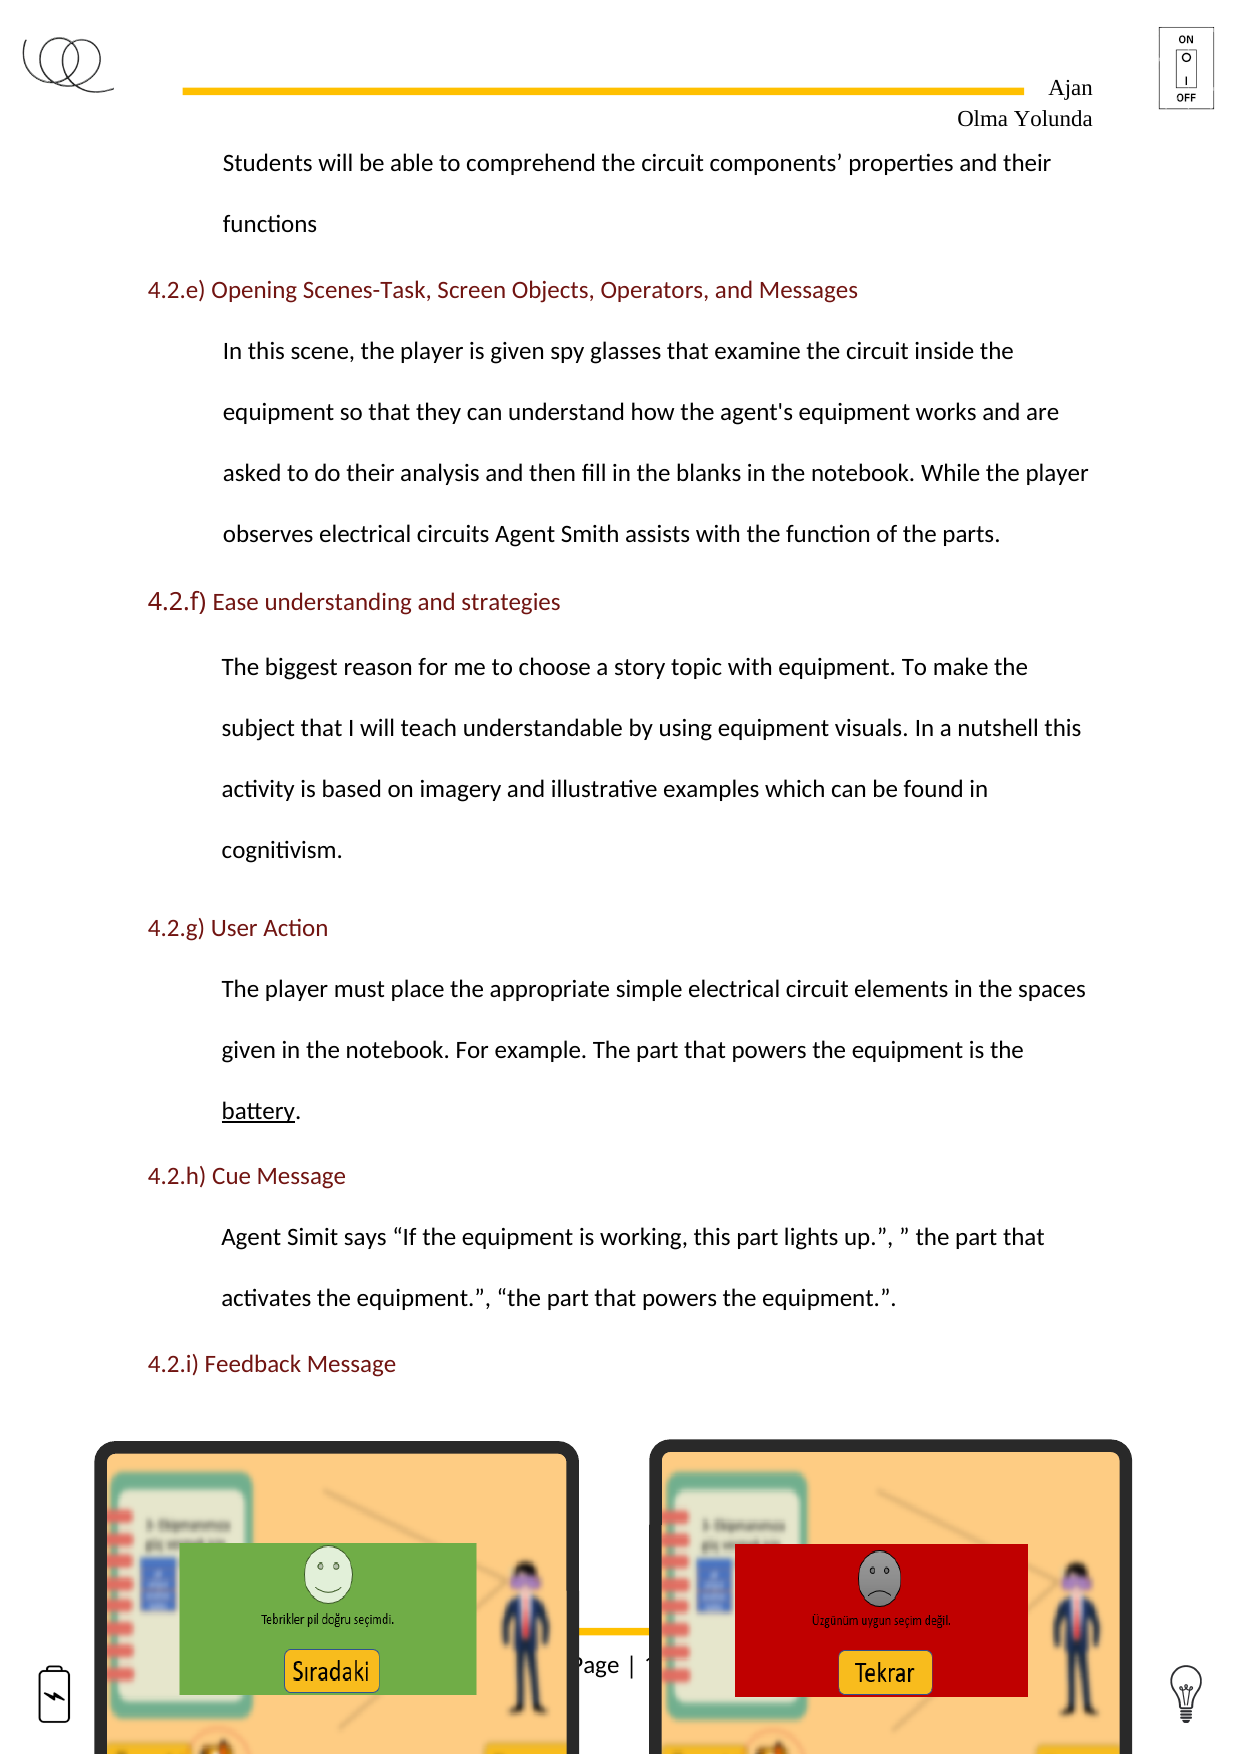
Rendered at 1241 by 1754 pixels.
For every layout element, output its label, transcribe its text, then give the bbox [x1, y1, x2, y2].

subtitle 4.2.g) User Action [148, 912, 1093, 943]
text Agent Simit says “If the equipment is working, this part lights up.”, ” the part that activates the equipment.”, “the part that powers the equipment.”. [221, 1222, 1093, 1313]
picture [662, 1452, 1119, 1754]
picture [1, 1641, 94, 1748]
subtitle 4.2.i) Feedback Message [148, 1348, 1093, 1378]
picture [11, 32, 114, 105]
subtitle 4.2.e) Opening Scenes-Task, Screen Objects, Operators, and Messages [148, 274, 1093, 304]
subtitle 4.2.h) Cue Message [148, 1161, 1093, 1191]
picture [107, 1454, 566, 1754]
list Students will be able to comprehend the circuit components’ properties and their functions [223, 148, 1093, 239]
text In this scene, the player is given spy glasses that examine the circuit inside the equipment so that they can understand how the agent's equipment works and are asked to do their analysis and then fill in the blanks in the notebook. While the player observes electrical circuits Agent Smith assists with the function of the parts. [223, 335, 1093, 548]
picture [1143, 1652, 1229, 1737]
text The biggest reason for me to choose a story topic with equipment. To make the subject that I will teach understandable by using equipment visuals. In a nutshell this activity is based on imagery and illustrative examples which can be found in cognitivism. [221, 651, 1093, 865]
subtitle 4.2.f) Ease understanding and strategies [148, 583, 1093, 617]
text The player must place the appropriate simple electrical circuit elements in the spaces given in the notebook. For example. The part that powers the equipment is the battery. [221, 973, 1093, 1126]
picture [1140, 21, 1237, 125]
